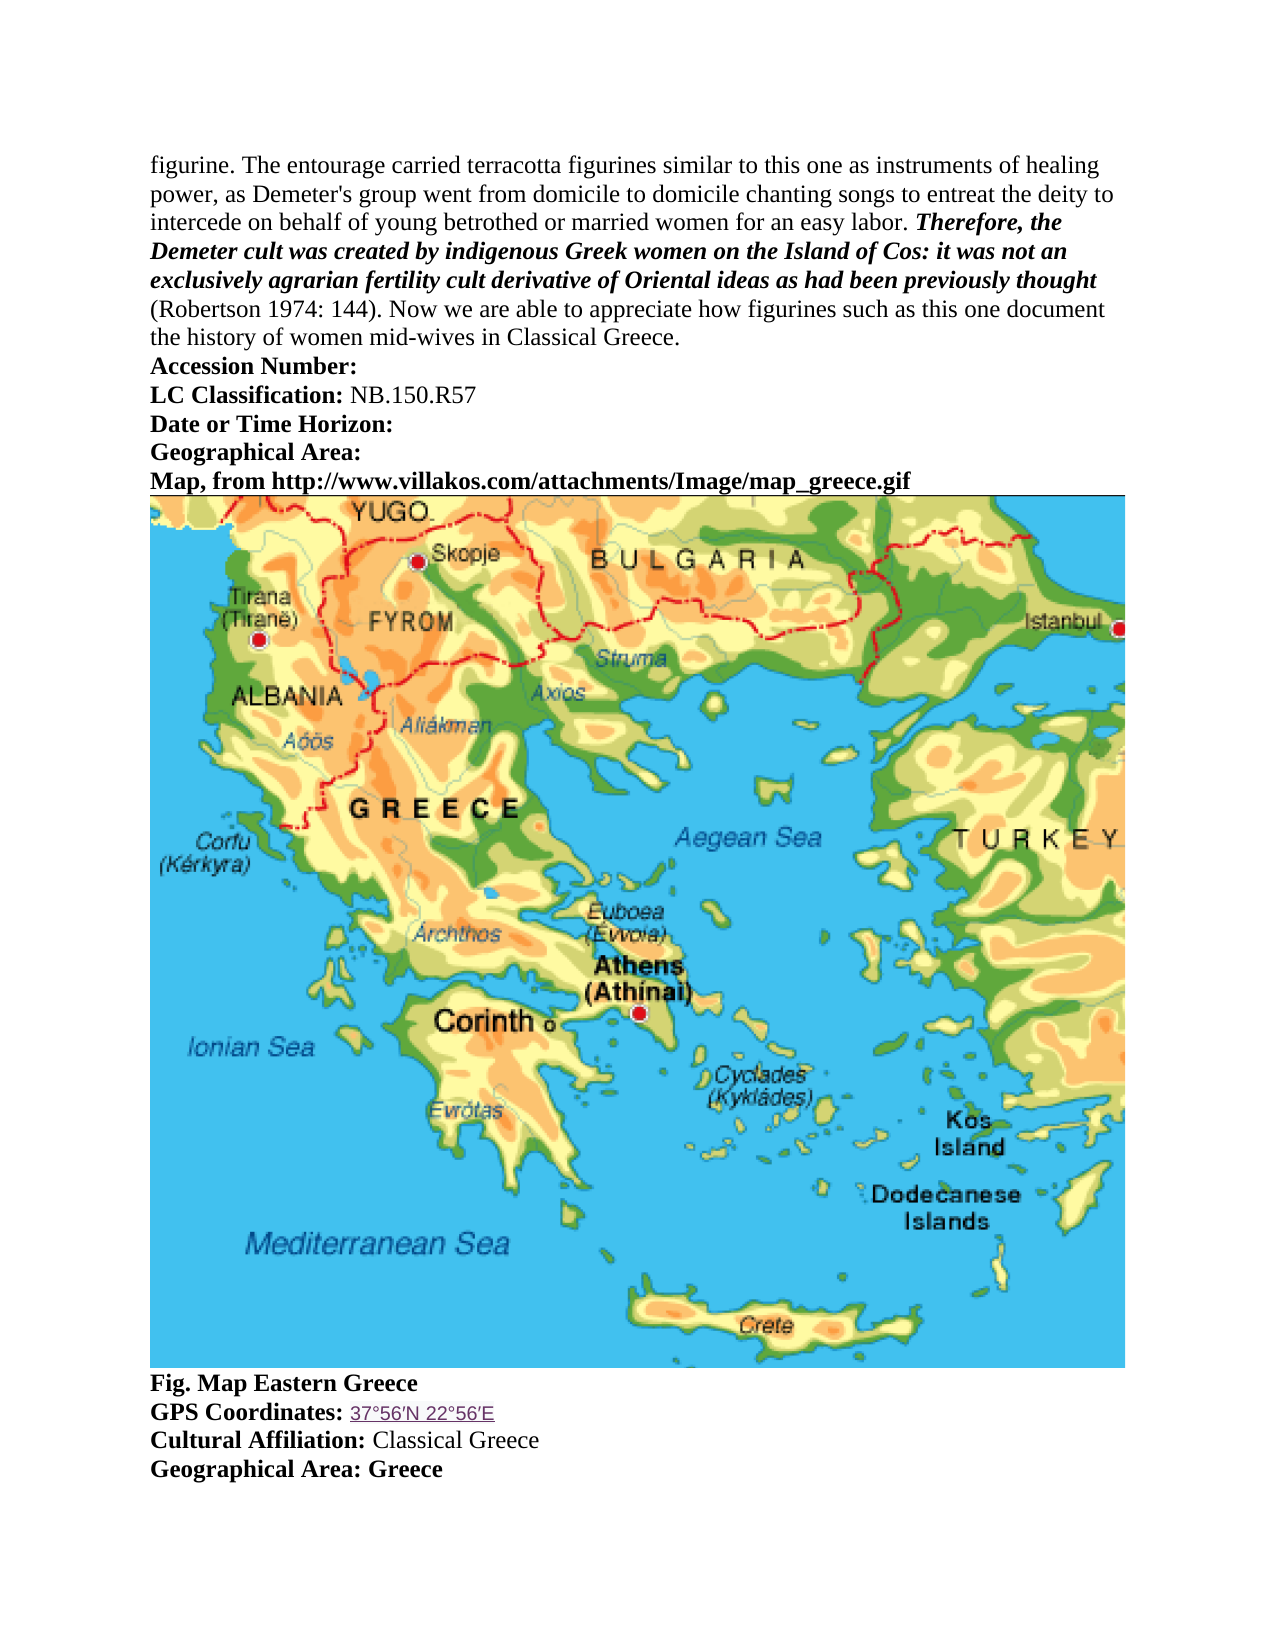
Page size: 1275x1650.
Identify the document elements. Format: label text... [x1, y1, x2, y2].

text Cultural Affiliation: Classical Greece [150, 1425, 1125, 1454]
picture [150, 495, 1125, 1368]
text LC Classification: NB.150.R57 [150, 380, 1125, 409]
text Map, from http://www.villakos.com/attachments/Image/map_greece.gif [150, 466, 1125, 495]
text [150, 150, 1125, 351]
text Accession Number: [150, 351, 1125, 380]
text GPS Coordinates: 37°56′N 22°56′E [150, 1397, 1125, 1425]
text Geographical Area: [150, 437, 1125, 466]
text Date or Time Horizon: [150, 409, 1125, 437]
text Geographical Area: Greece [150, 1454, 1125, 1483]
text Fig. Map Eastern Greece [150, 1368, 1125, 1397]
